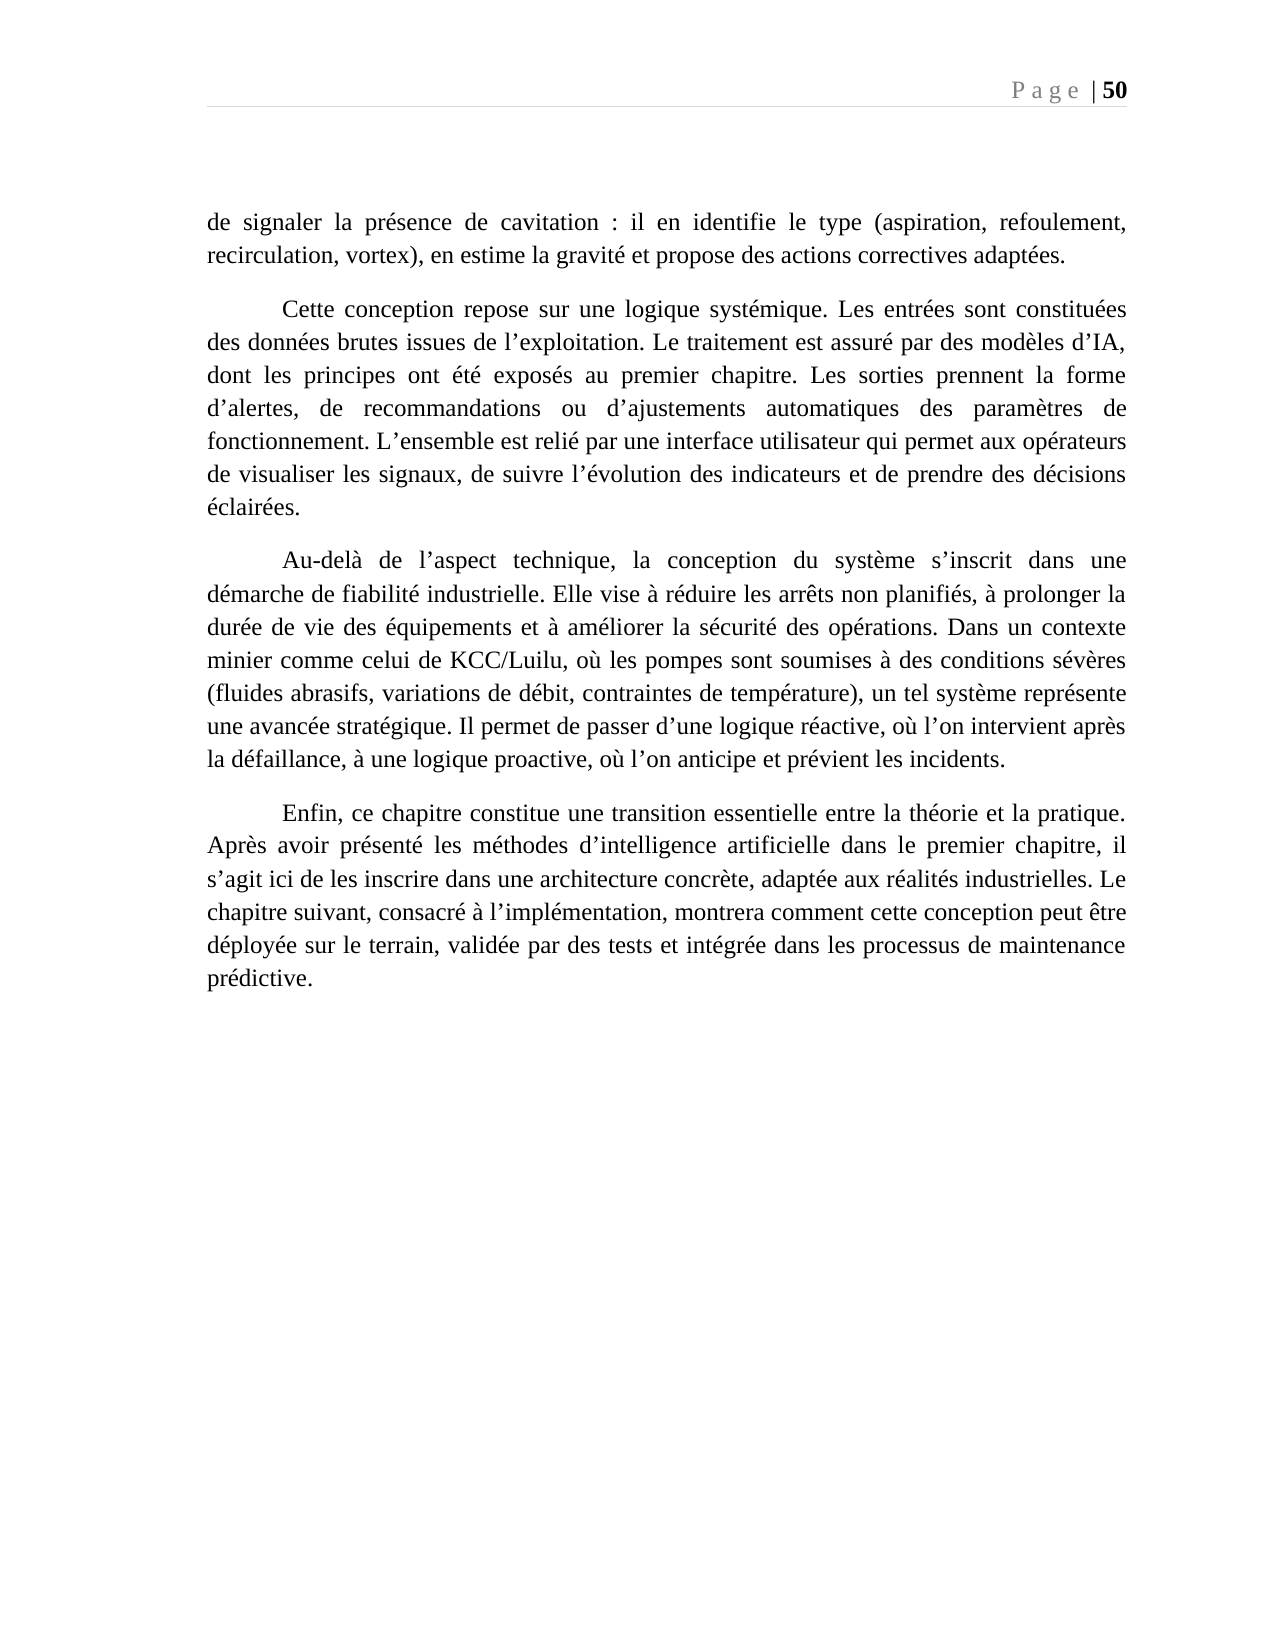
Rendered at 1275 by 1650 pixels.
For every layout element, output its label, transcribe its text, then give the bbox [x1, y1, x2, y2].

text Enfin, ce chapitre constitue une transition essentielle entre la théorie et la pratique. Après avoir présenté les méthodes d’intelligence artificielle dans le premier chapitre, il s’agit ici de les inscrire dans une architecture concrète, adaptée aux réalités industrielles. Le chapitre suivant, consacré à l’implémentation, montrera comment cette conception peut être déployée sur le terrain, validée par des tests et intégrée dans les processus de maintenance prédictive. [207, 798, 1127, 991]
text Au-delà de l’aspect technique, la conception du système s’inscrit dans une démarche de fiabilité industrielle. Elle vise à réduire les arrêts non planifiés, à prolonger la durée de vie des équipements et à améliorer la sécurité des opérations. Dans un contexte minier comme celui de KCC/Luilu, où les pompes sont soumises à des conditions sévères (fluides abrasifs, variations de débit, contraintes de température), un tel système représente une avancée stratégique. Il permet de passer d’une logique réactive, où l’on intervient après la défaillance, à une logique proactive, où l’on anticipe et prévient les incidents. [207, 546, 1127, 772]
text Cette conception repose sur une logique systémique. Les entrées sont constituées des données brutes issues de l’exploitation. Le traitement est assuré par des modèles d’IA, dont les principes ont été exposés au premier chapitre. Les sorties prennent la forme d’alertes, de recommandations ou d’ajustements automatiques des paramètres de fonctionnement. L’ensemble est relié par une interface utilisateur qui permet aux opérateurs de visualiser les signaux, de suivre l’évolution des indicateurs et de prendre des décisions éclairées. [207, 294, 1127, 521]
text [207, 207, 1127, 268]
